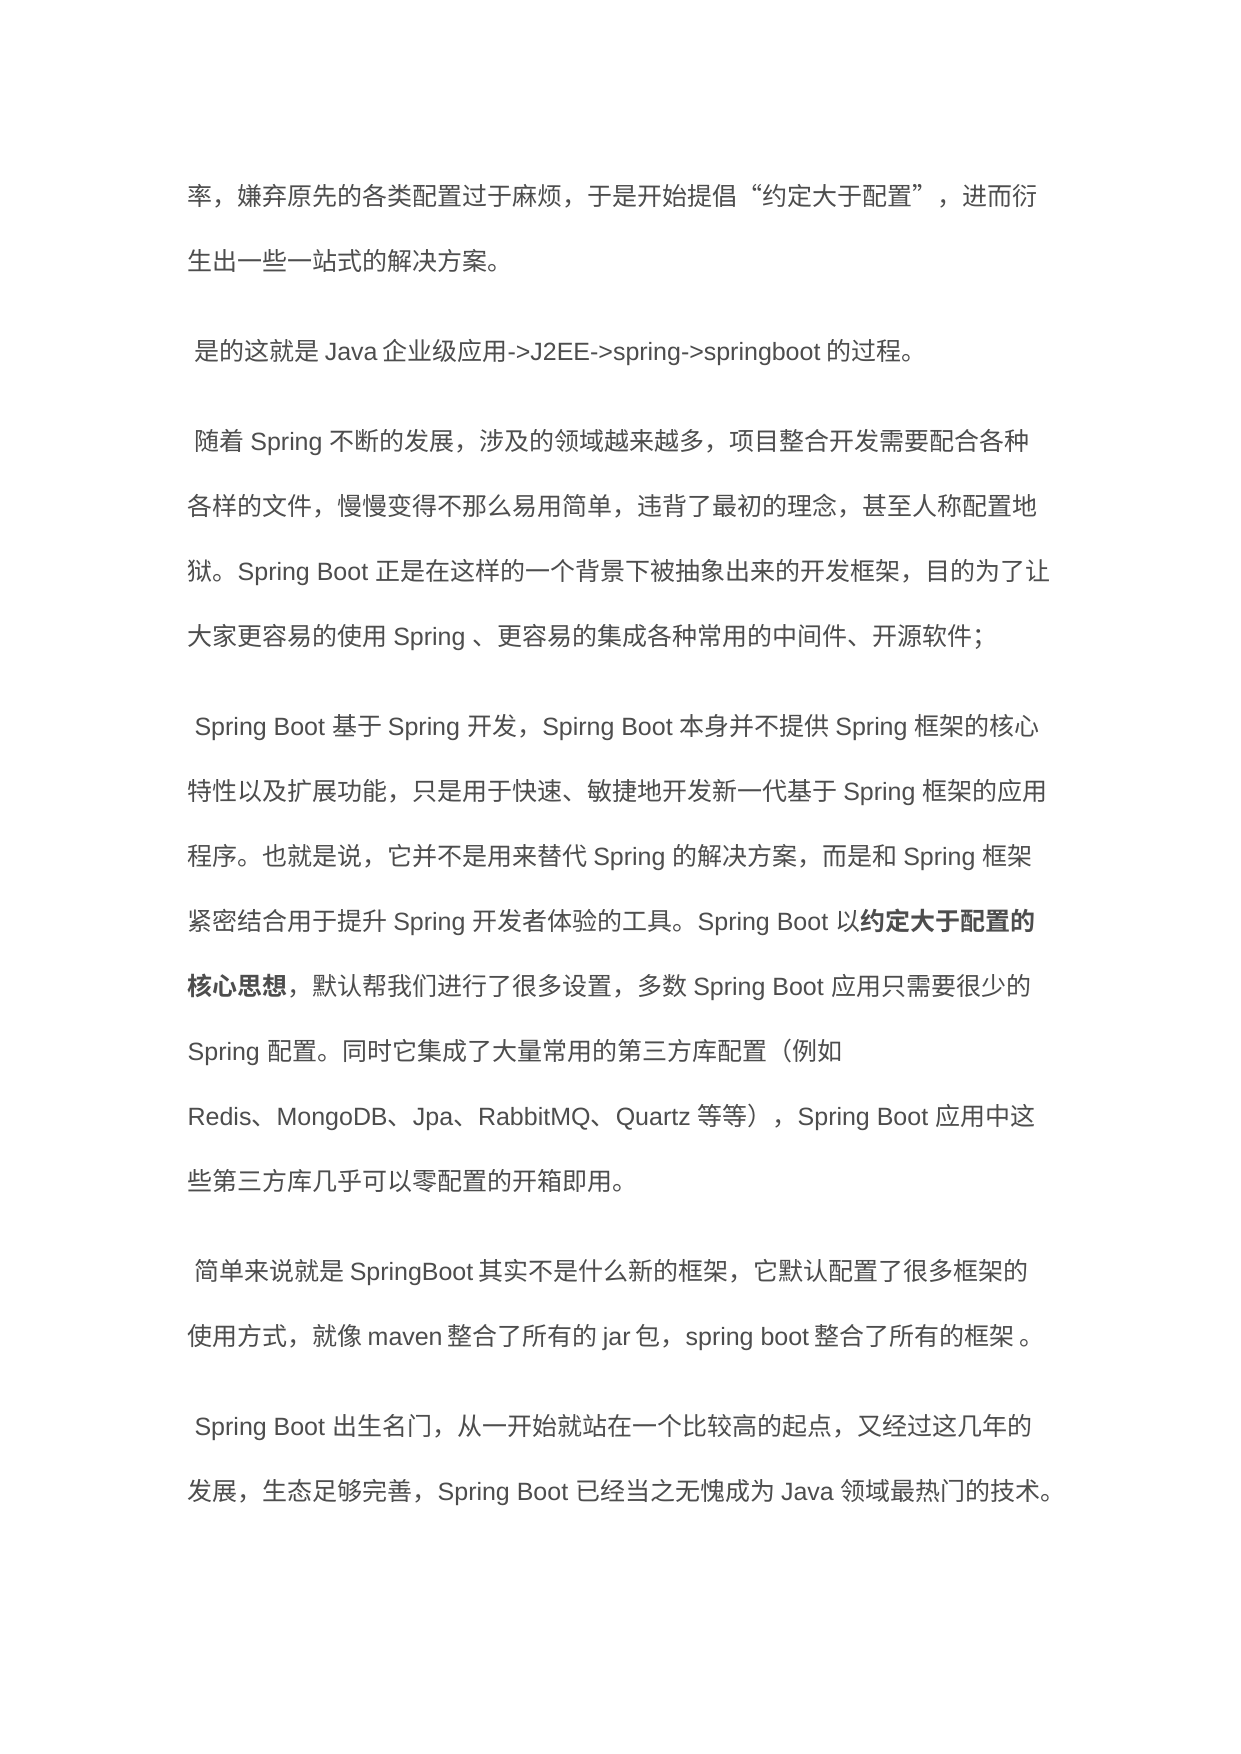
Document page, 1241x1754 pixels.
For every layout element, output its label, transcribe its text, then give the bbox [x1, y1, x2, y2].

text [187, 162, 1053, 292]
text ​ 是的这就是Java企业级应用->J2EE->spring->springboot的过程。 [187, 317, 1053, 382]
text ​ 随着 Spring 不断的发展，涉及的领域越来越多，项目整合开发需要配合各种各样的文件，慢慢变得不那么易用简单，违背了最初的理念，甚至人称配置地狱。Spring Boot 正是在这样的一个背景下被抽象出来的开发框架，目的为了让大家更容易的使用 Spring 、更容易的集成各种常用的中间件、开源软件； [187, 407, 1053, 667]
text ​ Spring Boot 出生名门，从一开始就站在一个比较高的起点，又经过这几年的发展，生态足够完善，Spring Boot 已经当之无愧成为 Java 领域最热门的技术。 [187, 1392, 1053, 1522]
text ​ Spring Boot 基于 Spring 开发，Spirng Boot 本身并不提供 Spring 框架的核心特性以及扩展功能，只是用于快速、敏捷地开发新一代基于 Spring 框架的应用程序。也就是说，它并不是用来替代 Spring 的解决方案，而是和 Spring 框架紧密结合用于提升 Spring 开发者体验的工具。Spring Boot 以约定大于配置的核心思想，默认帮我们进行了很多设置，多数 Spring Boot 应用只需要很少的 Spring 配置。同时它集成了大量常用的第三方库配置（例如 Redis、MongoDB、Jpa、RabbitMQ、Quartz 等等），Spring Boot 应用中这些第三方库几乎可以零配置的开箱即用。 [187, 692, 1053, 1212]
text ​ 简单来说就是SpringBoot其实不是什么新的框架，它默认配置了很多框架的使用方式，就像maven整合了所有的jar包，spring boot整合了所有的框架 。 [187, 1237, 1053, 1367]
